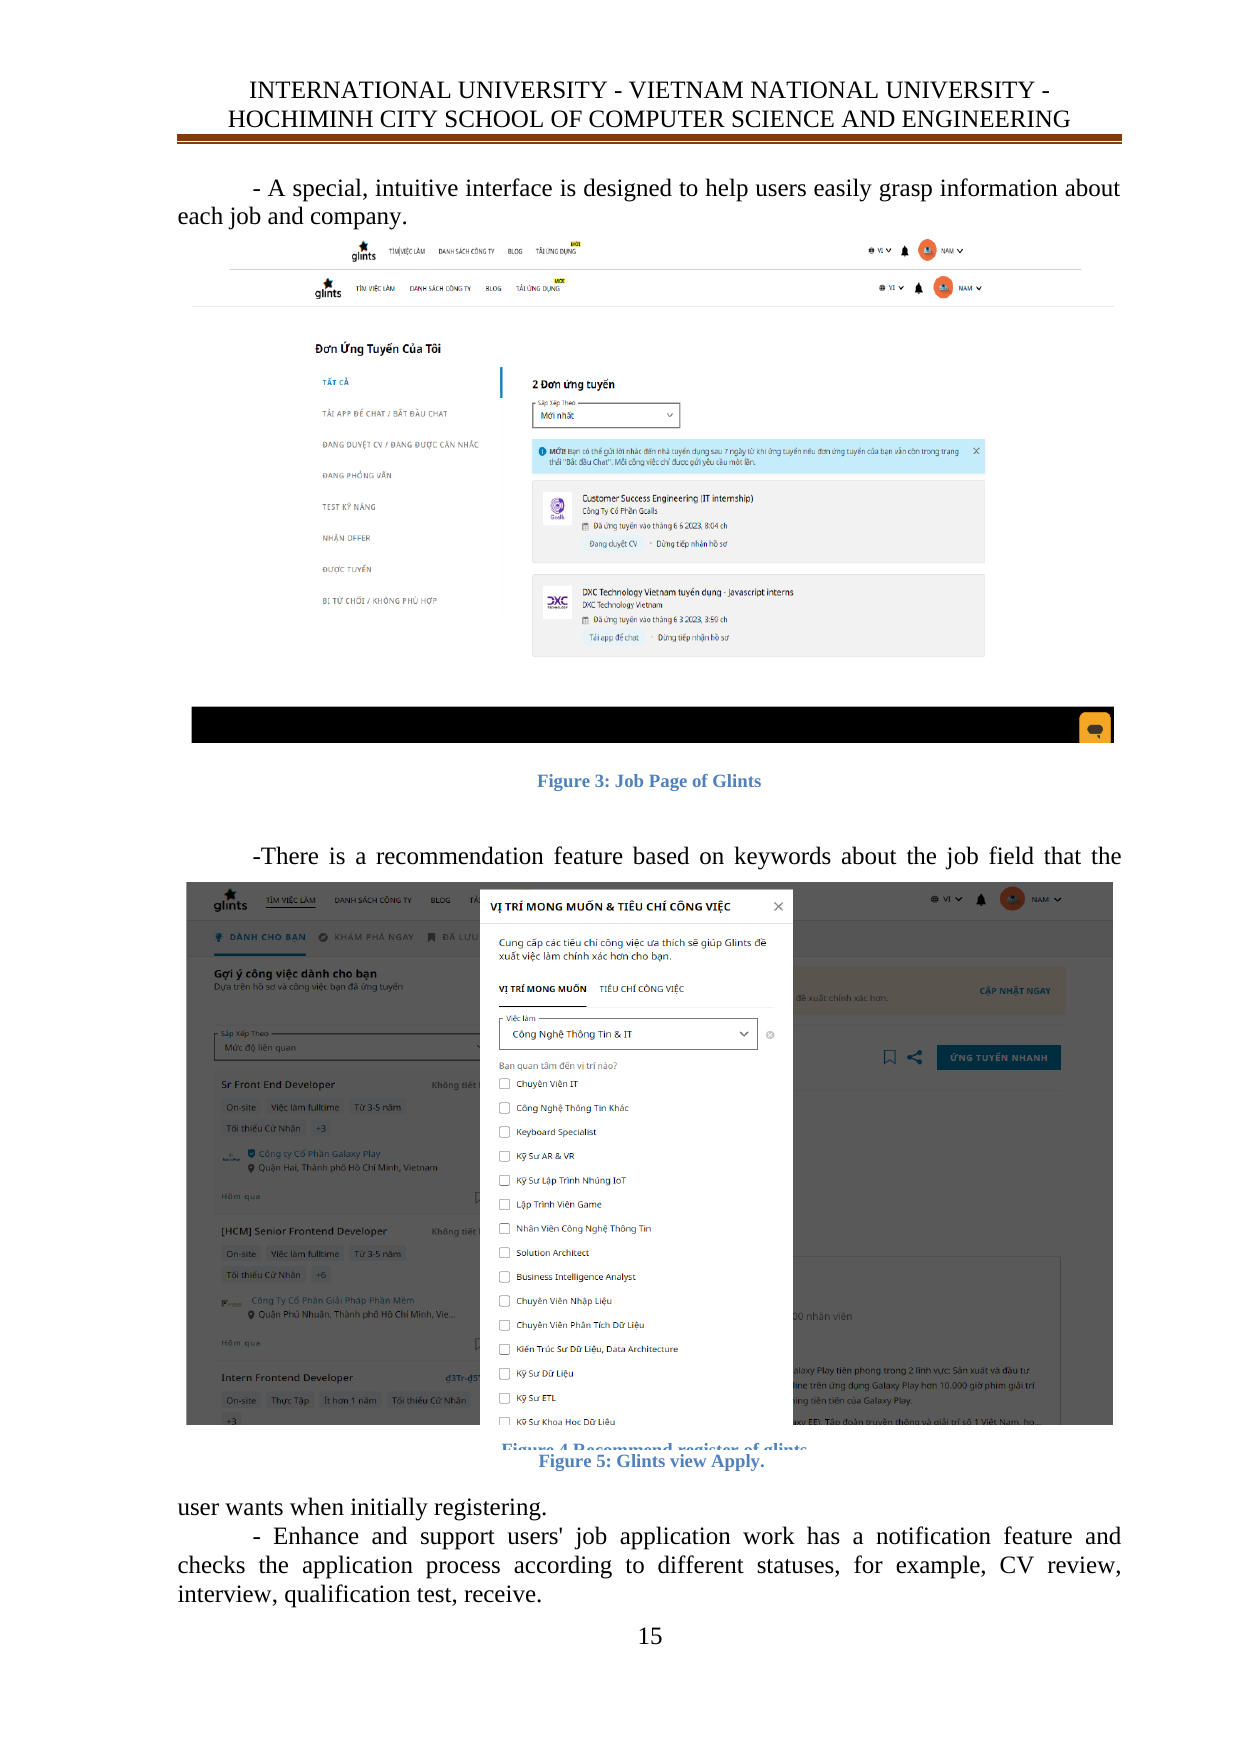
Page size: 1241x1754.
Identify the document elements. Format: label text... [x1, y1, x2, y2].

picture [191, 236, 1114, 743]
text - Enhance and support users' job application work has a notification feature and checks the application process according to different statuses, for example, CV review, interview, qualification test, receive. [177, 1521, 1122, 1607]
text - A special, intuitive interface is designed to help users easily grasp information about each job and company. [177, 173, 1122, 230]
picture [186, 882, 1113, 1425]
